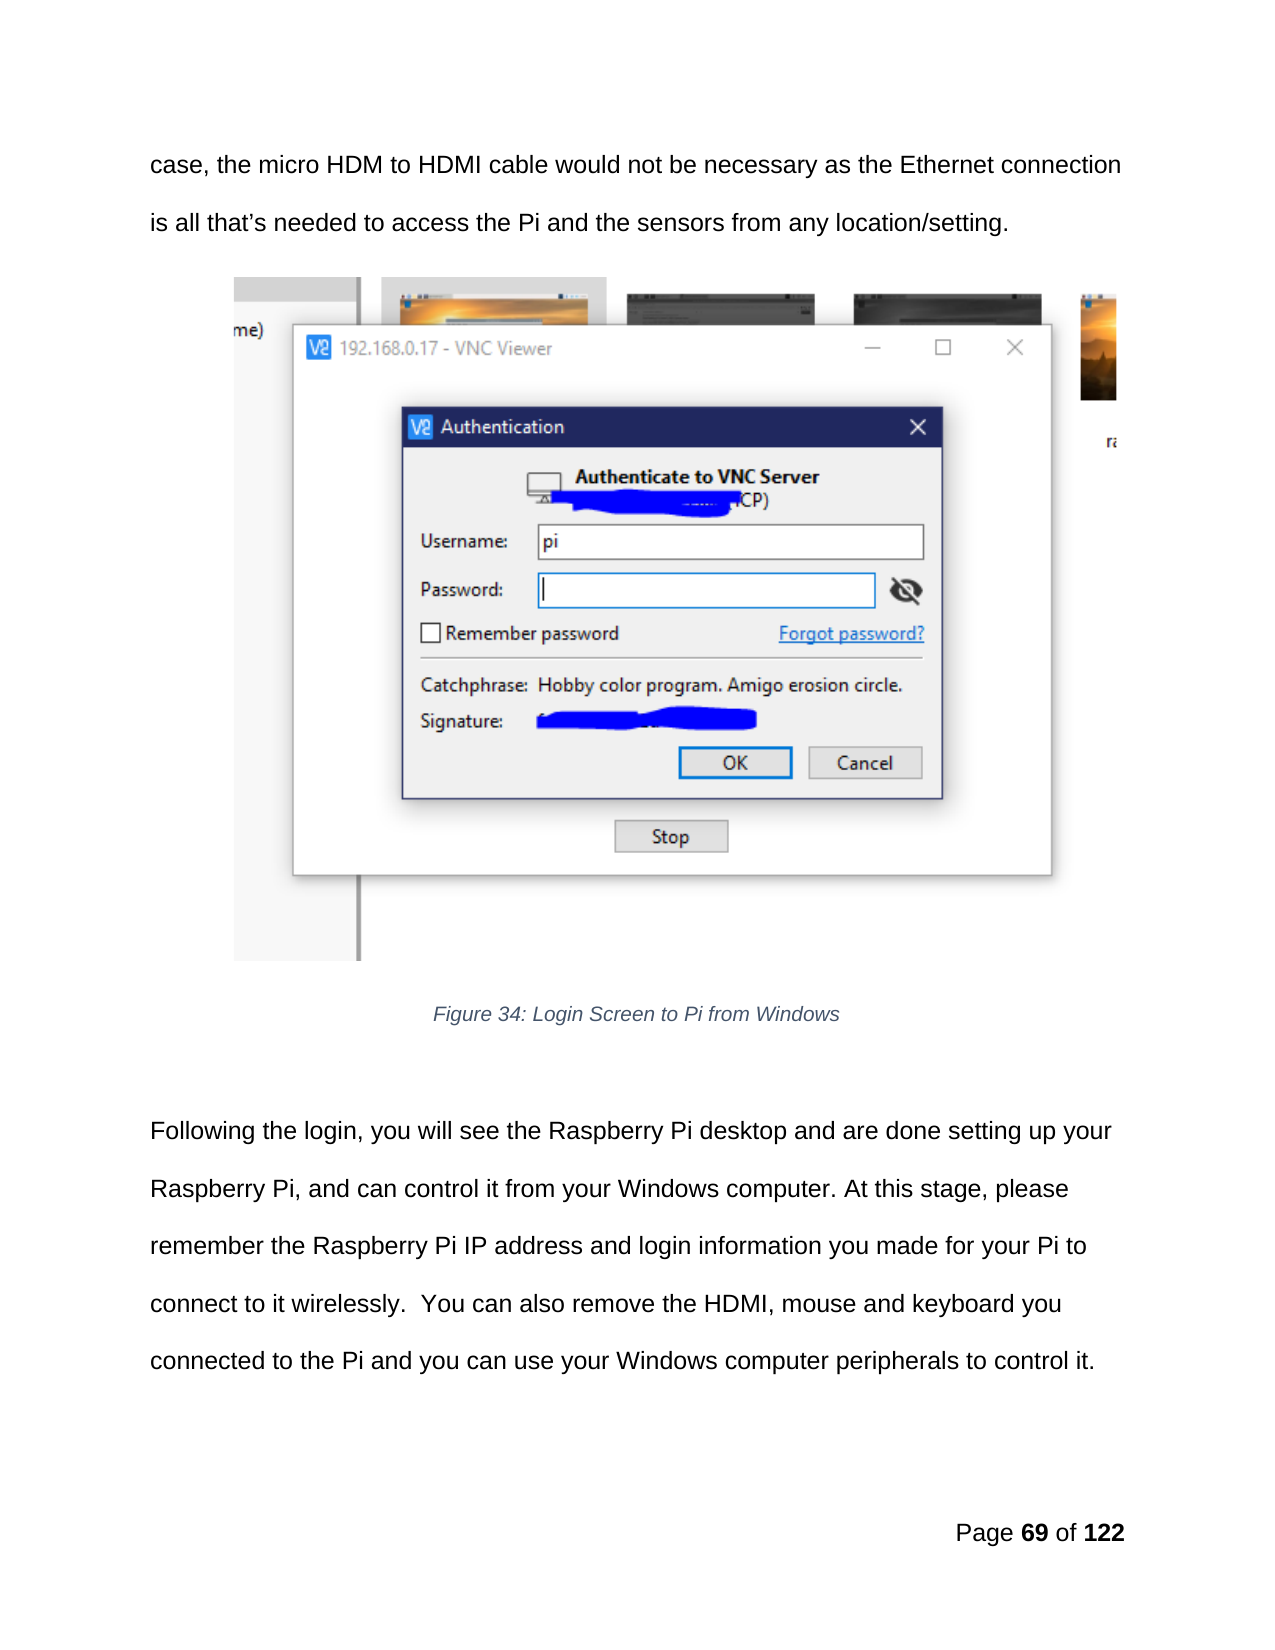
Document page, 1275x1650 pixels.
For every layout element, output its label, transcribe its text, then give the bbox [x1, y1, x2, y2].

text Figure 34: Login Screen to Pi from Windows [150, 1002, 1125, 1026]
text Following the login, you will see the Raspberry Pi desktop and are done setting up your Raspberry Pi, and can control it from your Windows computer. At this stage, please remember the Raspberry Pi IP address and login information you made for your Pi to connect to it wirelessly. You can also remove the HDMI, mouse and keyboard you connected to the Pi and you can use your Windows computer peripherals to control it. [150, 1116, 1125, 1375]
picture [233, 277, 1117, 961]
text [150, 150, 1125, 236]
